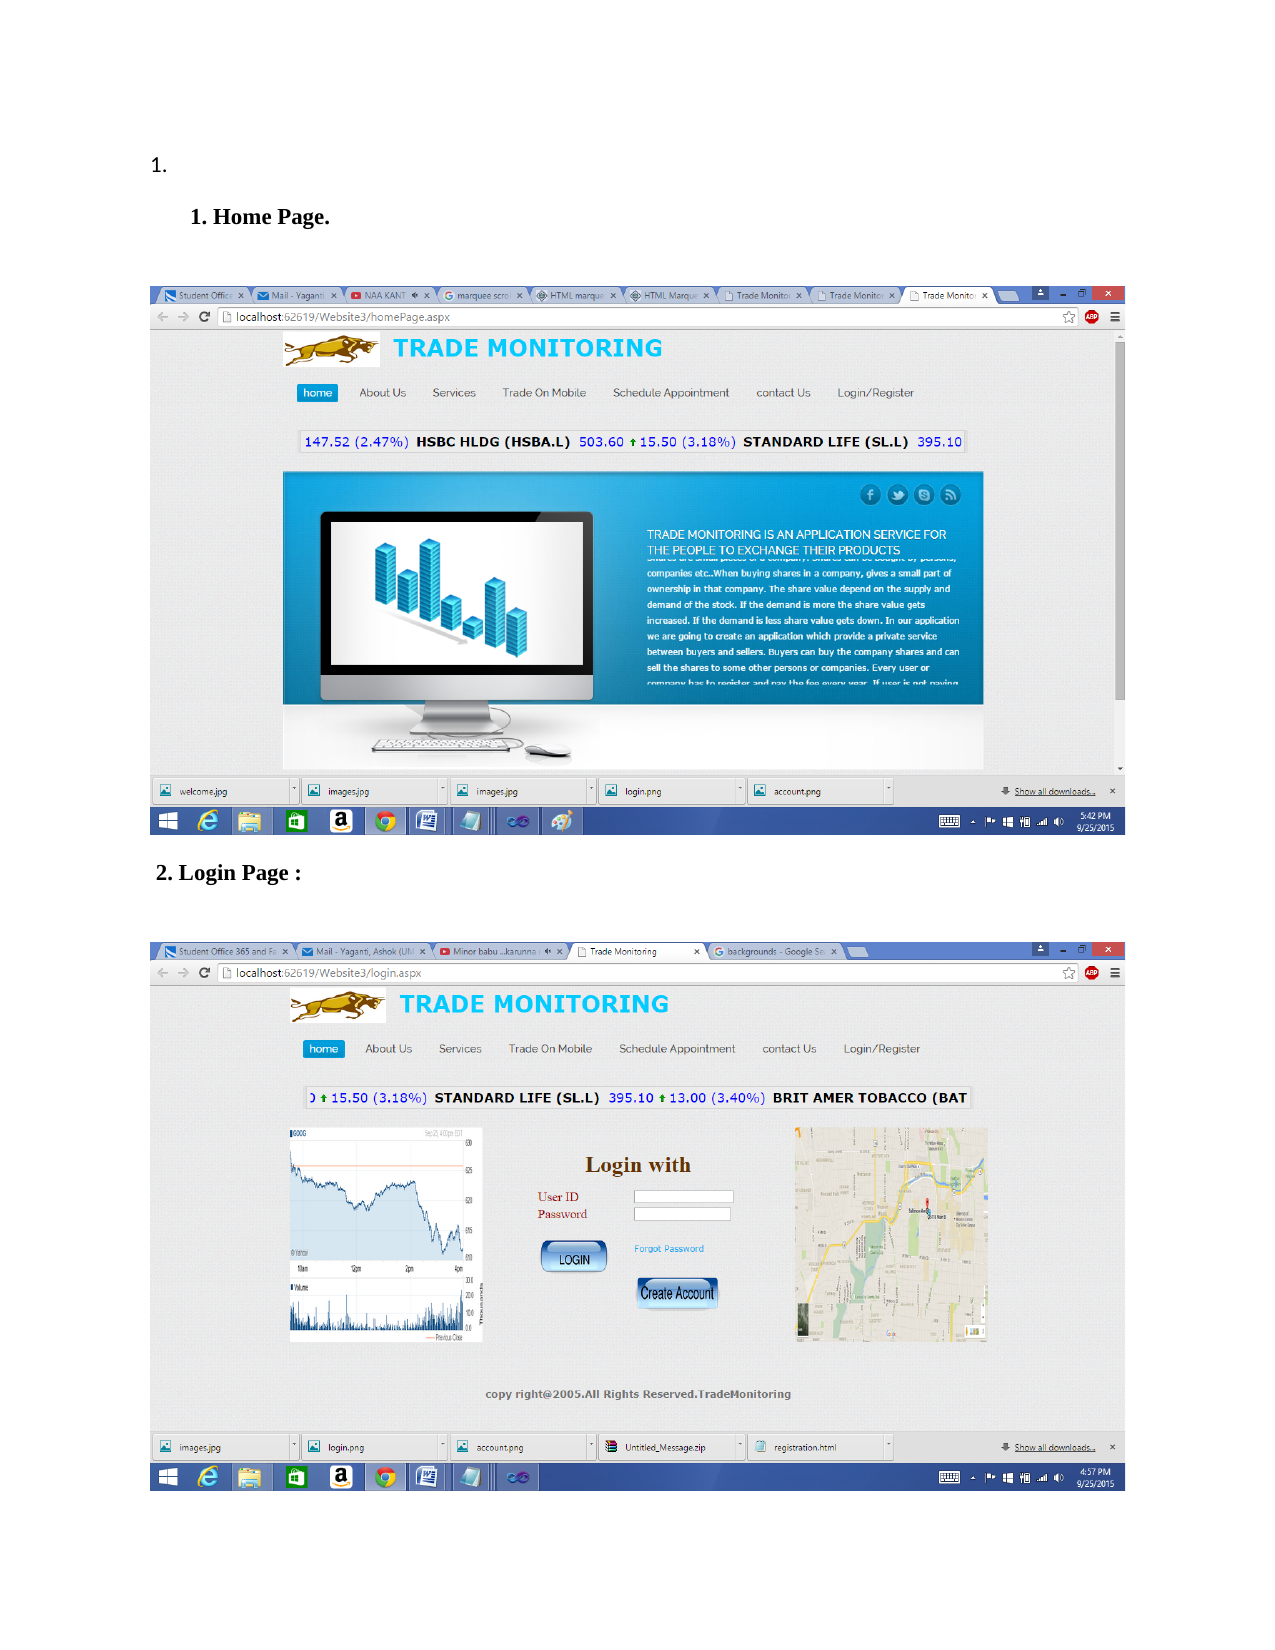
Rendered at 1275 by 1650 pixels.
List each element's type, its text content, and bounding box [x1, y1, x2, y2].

picture [150, 942, 1125, 1491]
text 1. Home Page. [150, 203, 1125, 229]
text 1. [150, 150, 1125, 178]
text 2. Login Page : [150, 859, 1125, 886]
picture [150, 286, 1125, 835]
